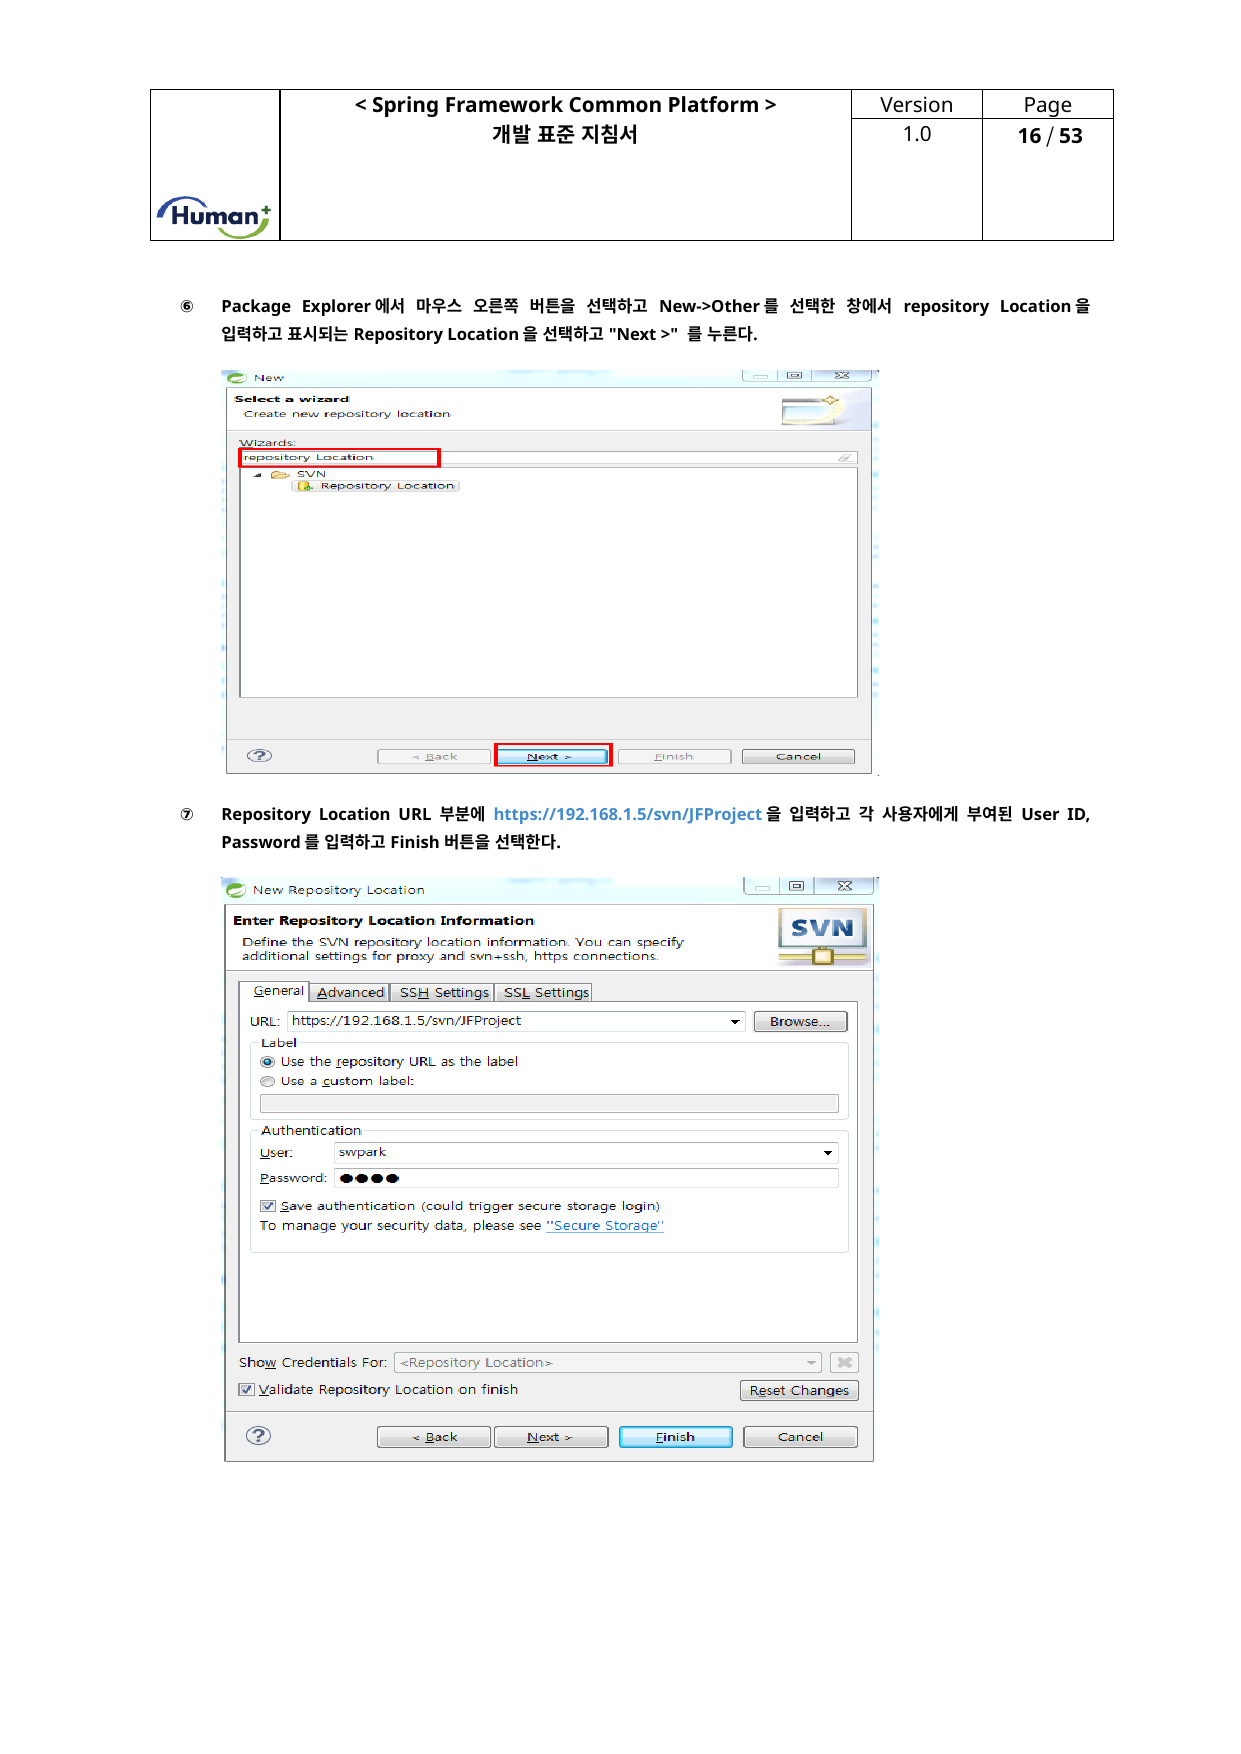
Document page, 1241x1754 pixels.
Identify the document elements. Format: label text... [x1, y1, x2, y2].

list Package Explorer에서 마우스 오른쪽 버튼을 선택하고 New->Other를 선택한 창에서 repository Location을 입력하고 표시되는 Repository Location을 선택하고 "Next >" 를 누른다. [179, 293, 1090, 346]
picture [221, 877, 880, 1465]
list Repository Location URL 부분에 https://192.168.1.5/svn/JFProject을 입력하고 각 사용자에게 부여된 User ID, Password를 입력하고 Finish 버튼을 선택한다. [179, 801, 1090, 853]
picture [154, 194, 272, 240]
picture [221, 370, 880, 776]
